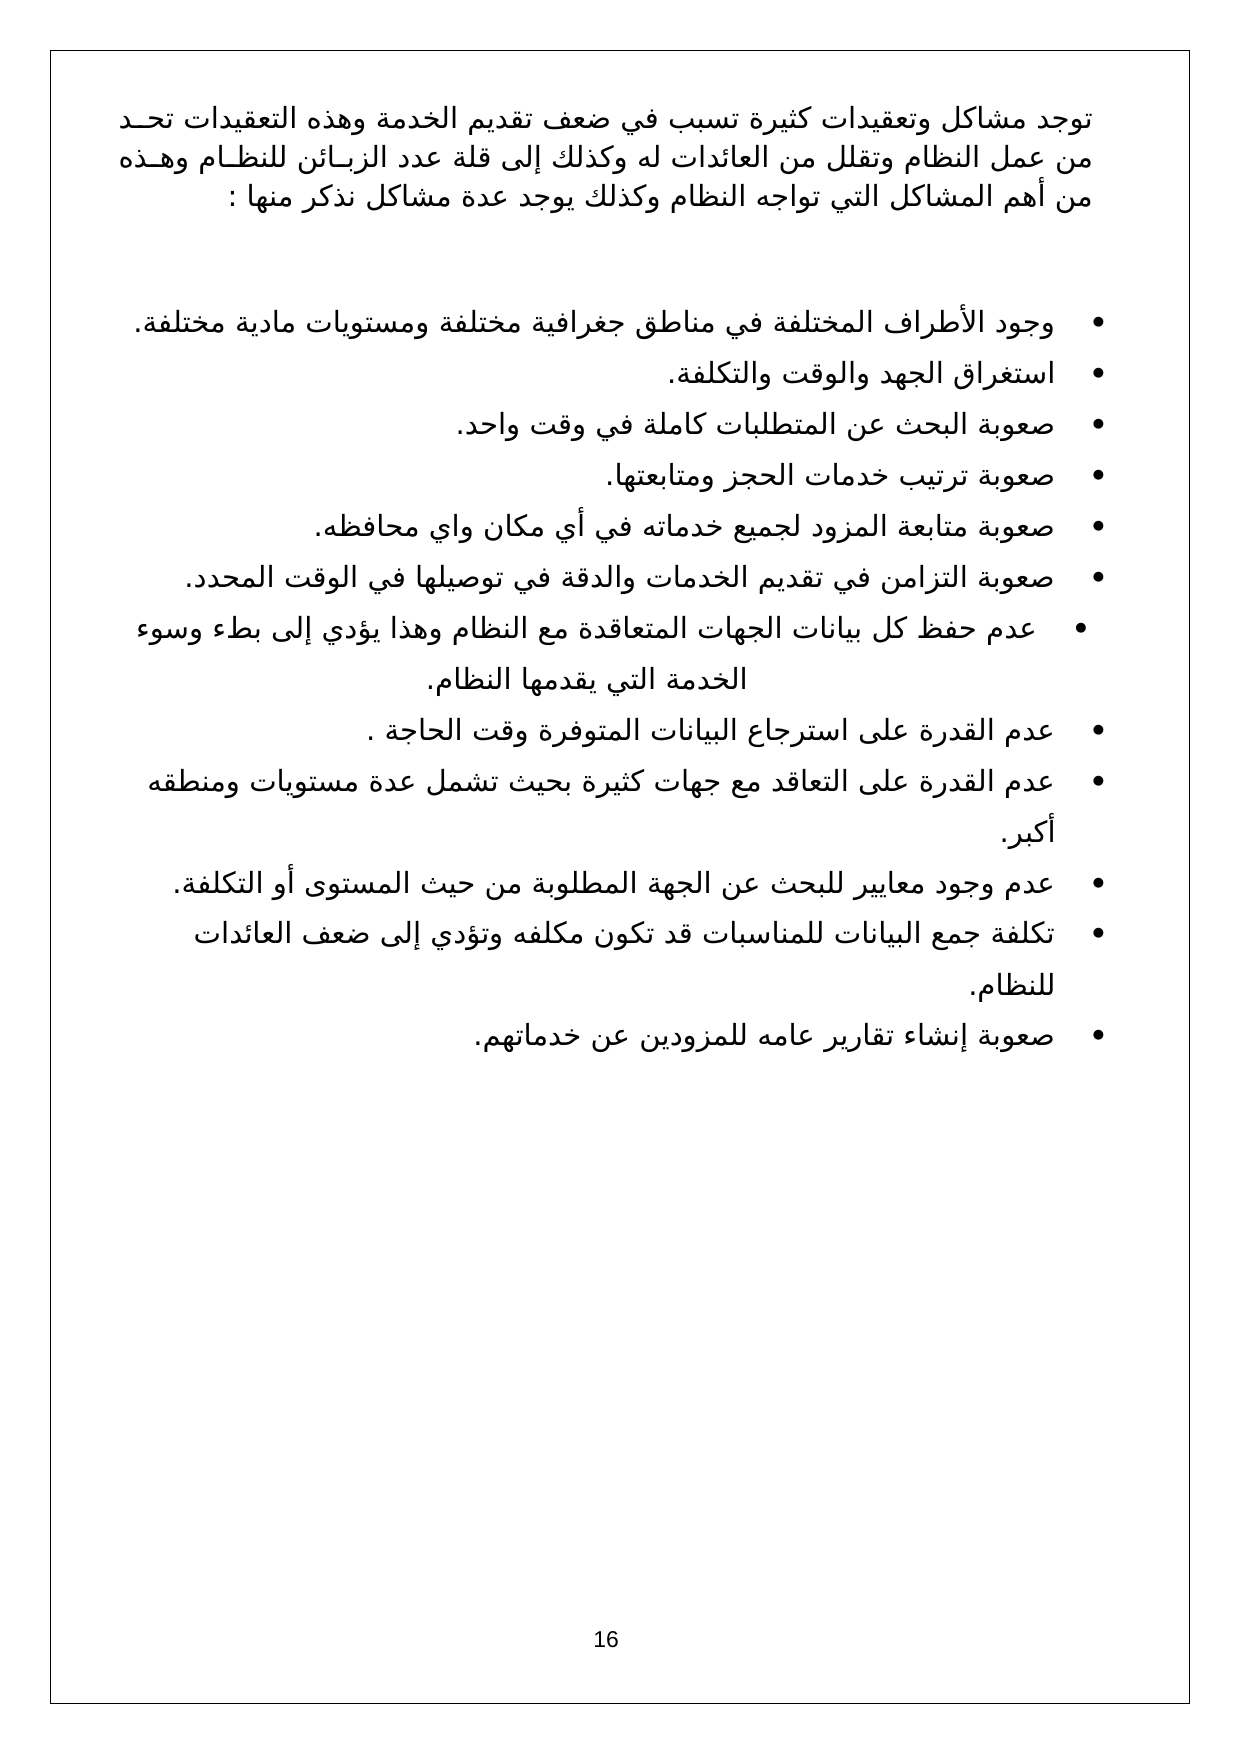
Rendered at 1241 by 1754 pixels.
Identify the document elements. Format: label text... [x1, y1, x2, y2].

list صعوبة إنشاء تقارير عامه للمزودين عن خدماتهم. [118, 1019, 1093, 1053]
list صعوبة متابعة المزود لجميع خدماته في أي مكان واي محافظه. [118, 509, 1093, 543]
list صعوبة البحث عن المتطلبات كاملة في وقت واحد. [118, 407, 1093, 441]
list صعوبة ترتيب خدمات الحجز ومتابعتها. [118, 458, 1093, 492]
list وجود الأطراف المختلفة في مناطق جغرافية مختلفة ومستويات مادية مختلفة. [118, 306, 1093, 339]
text توجد مشاكل وتعقيدات كثيرة تسبب في ضعف تقديم الخدمة وهذه التعقيدات تحد من عمل النظام وتقلل من العائدات له وكذلك إلى قلة عدد الزبائن للنظام وهذه من أهم المشاكل التي تواجه النظام وكذلك يوجد عدة مشاكل نذكر منها : [118, 101, 1094, 213]
list تكلفة جمع البيانات للمناسبات قد تكون مكلفه وتؤدي إلى ضعف العائدات للنظام. [118, 917, 1093, 1002]
list عدم وجود معايير للبحث عن الجهة المطلوبة من حيث المستوى أو التكلفة. [118, 866, 1093, 900]
list صعوبة التزامن في تقديم الخدمات والدقة في توصيلها في الوقت المحدد. [118, 560, 1093, 594]
list عدم القدرة على التعاقد مع جهات كثيرة بحيث تشمل عدة مستويات ومنطقه أكبر. [118, 764, 1093, 849]
list عدم حفظ كل بيانات الجهات المتعاقدة مع النظام وهذا يؤدي إلى بطء وسوء الخدمة التي يقدمها النظام. [118, 611, 1093, 696]
list استغراق الجهد والوقت والتكلفة. [118, 357, 1093, 391]
list عدم القدرة على استرجاع البيانات المتوفرة وقت الحاجة . [118, 713, 1093, 747]
